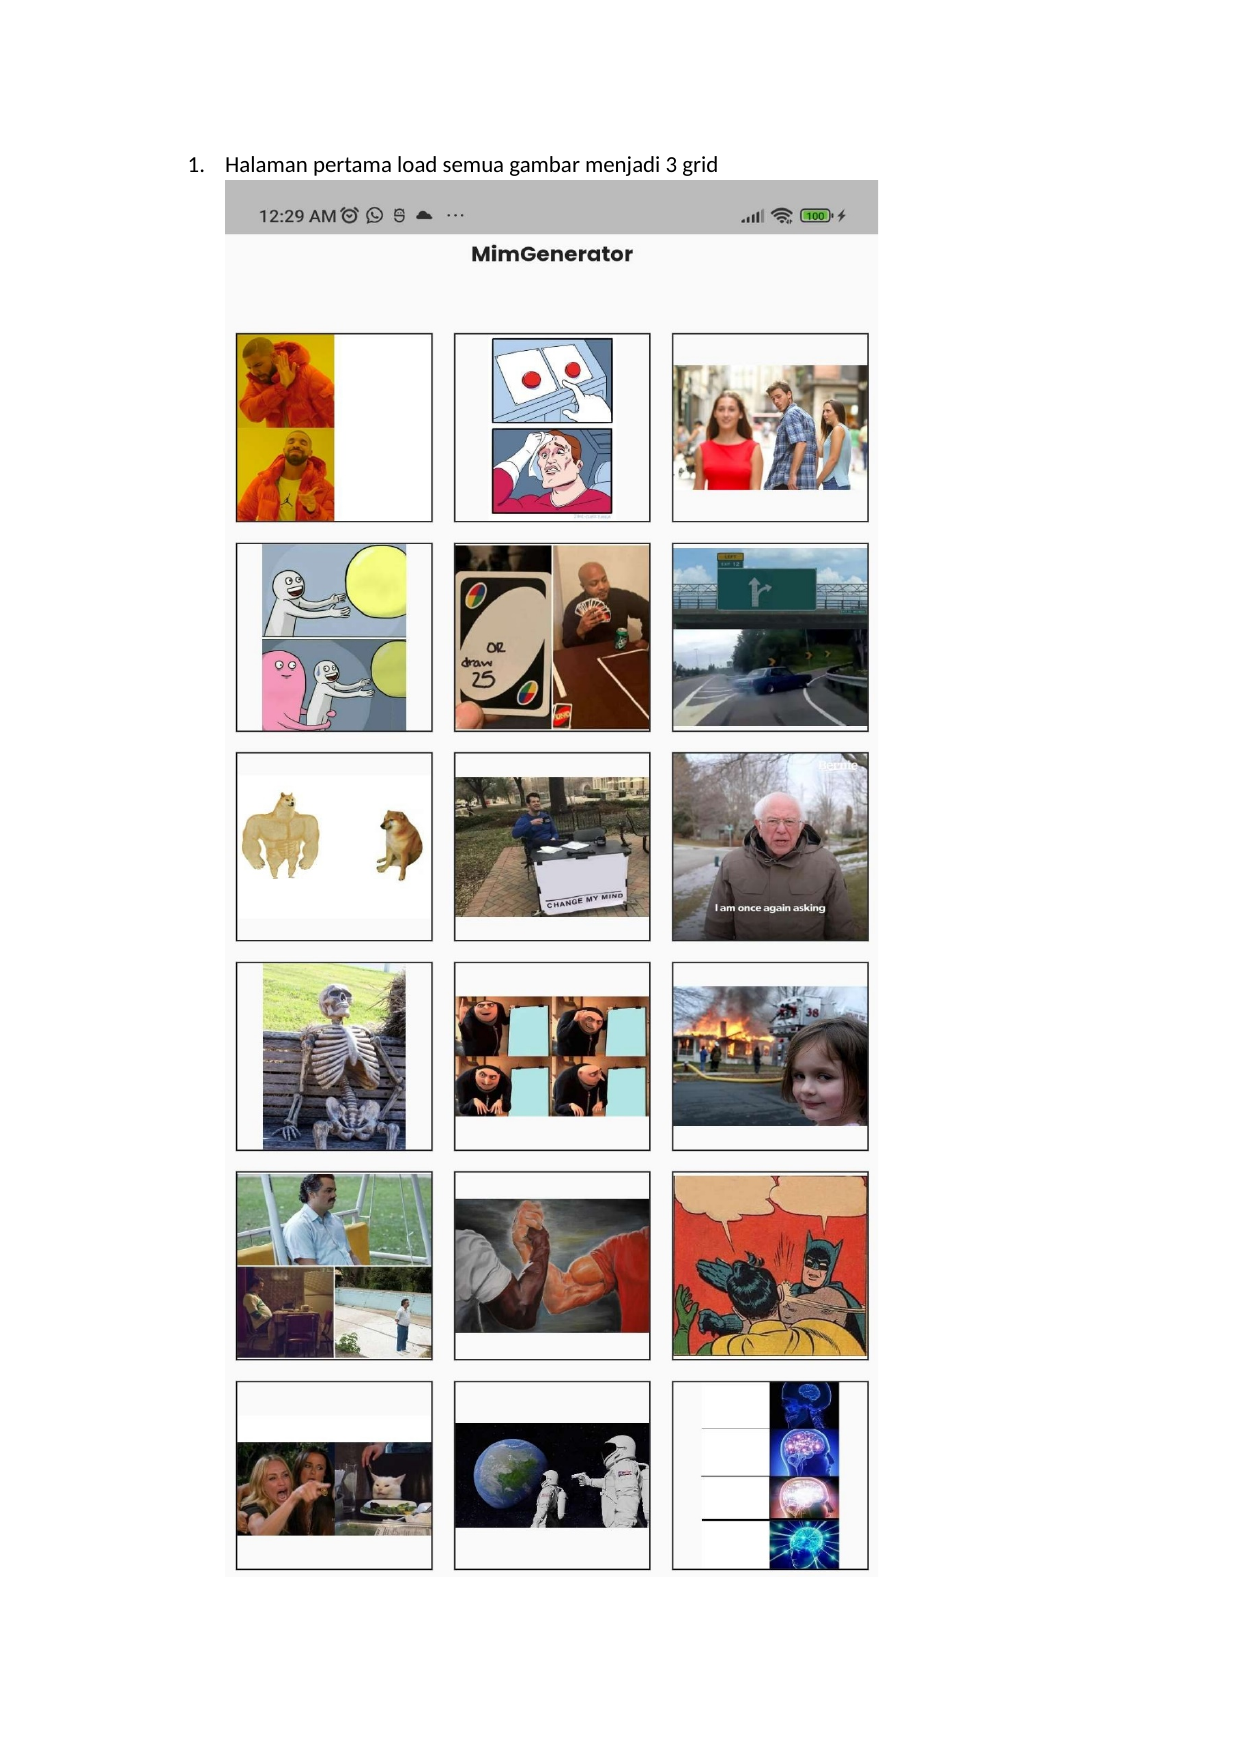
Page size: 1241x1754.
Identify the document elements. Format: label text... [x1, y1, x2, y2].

list Halaman pertama load semua gambar menjadi 3 grid [187, 150, 1090, 178]
picture [225, 180, 879, 1577]
